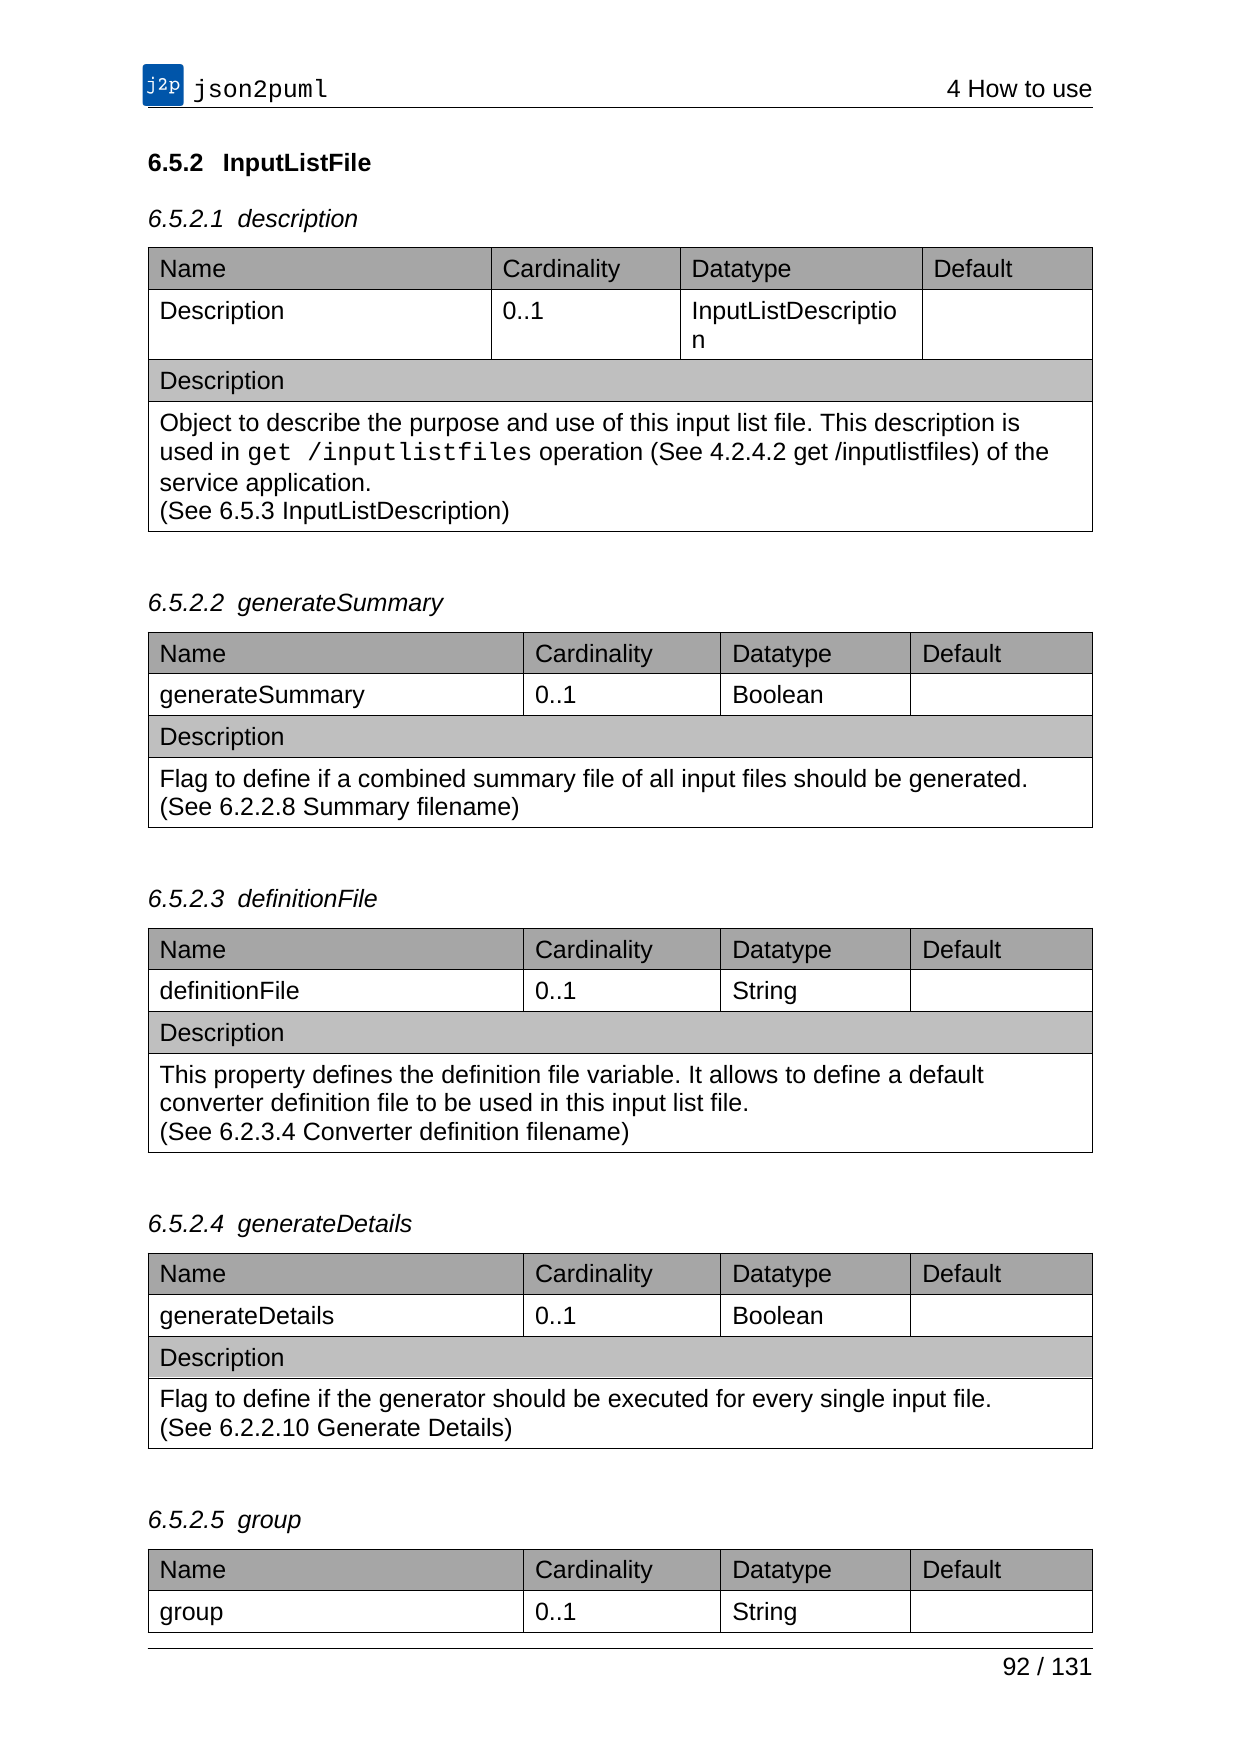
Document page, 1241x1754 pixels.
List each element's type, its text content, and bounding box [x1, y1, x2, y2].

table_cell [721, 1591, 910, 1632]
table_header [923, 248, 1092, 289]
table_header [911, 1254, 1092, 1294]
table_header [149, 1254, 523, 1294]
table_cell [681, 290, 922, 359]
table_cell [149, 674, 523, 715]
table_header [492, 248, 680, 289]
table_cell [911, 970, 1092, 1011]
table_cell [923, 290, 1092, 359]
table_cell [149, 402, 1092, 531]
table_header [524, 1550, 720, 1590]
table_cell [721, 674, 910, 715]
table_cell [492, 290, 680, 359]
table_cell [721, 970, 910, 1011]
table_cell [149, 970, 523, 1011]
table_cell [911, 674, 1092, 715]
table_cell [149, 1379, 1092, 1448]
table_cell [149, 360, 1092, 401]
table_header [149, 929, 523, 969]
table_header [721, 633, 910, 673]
subtitle definitionFile [148, 884, 1093, 913]
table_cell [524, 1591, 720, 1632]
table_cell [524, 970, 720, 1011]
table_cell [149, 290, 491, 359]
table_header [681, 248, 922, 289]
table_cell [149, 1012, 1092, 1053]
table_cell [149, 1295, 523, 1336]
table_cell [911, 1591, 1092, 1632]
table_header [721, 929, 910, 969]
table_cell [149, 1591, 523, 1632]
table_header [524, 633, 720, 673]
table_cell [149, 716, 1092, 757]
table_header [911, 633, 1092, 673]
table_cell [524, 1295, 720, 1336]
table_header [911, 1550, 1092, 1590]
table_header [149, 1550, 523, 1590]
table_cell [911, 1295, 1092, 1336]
subtitle generateDetails [148, 1209, 1093, 1238]
subtitle InputListFile [148, 148, 1093, 176]
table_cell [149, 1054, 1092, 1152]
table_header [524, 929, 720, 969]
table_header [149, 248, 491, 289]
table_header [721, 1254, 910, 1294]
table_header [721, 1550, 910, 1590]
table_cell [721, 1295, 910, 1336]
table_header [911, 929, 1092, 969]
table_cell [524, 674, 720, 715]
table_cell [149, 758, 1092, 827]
subtitle generateSummary [148, 588, 1093, 617]
picture [142, 64, 184, 106]
subtitle description [148, 204, 1093, 232]
subtitle group [148, 1505, 1093, 1534]
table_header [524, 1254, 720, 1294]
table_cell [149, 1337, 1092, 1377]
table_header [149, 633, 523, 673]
